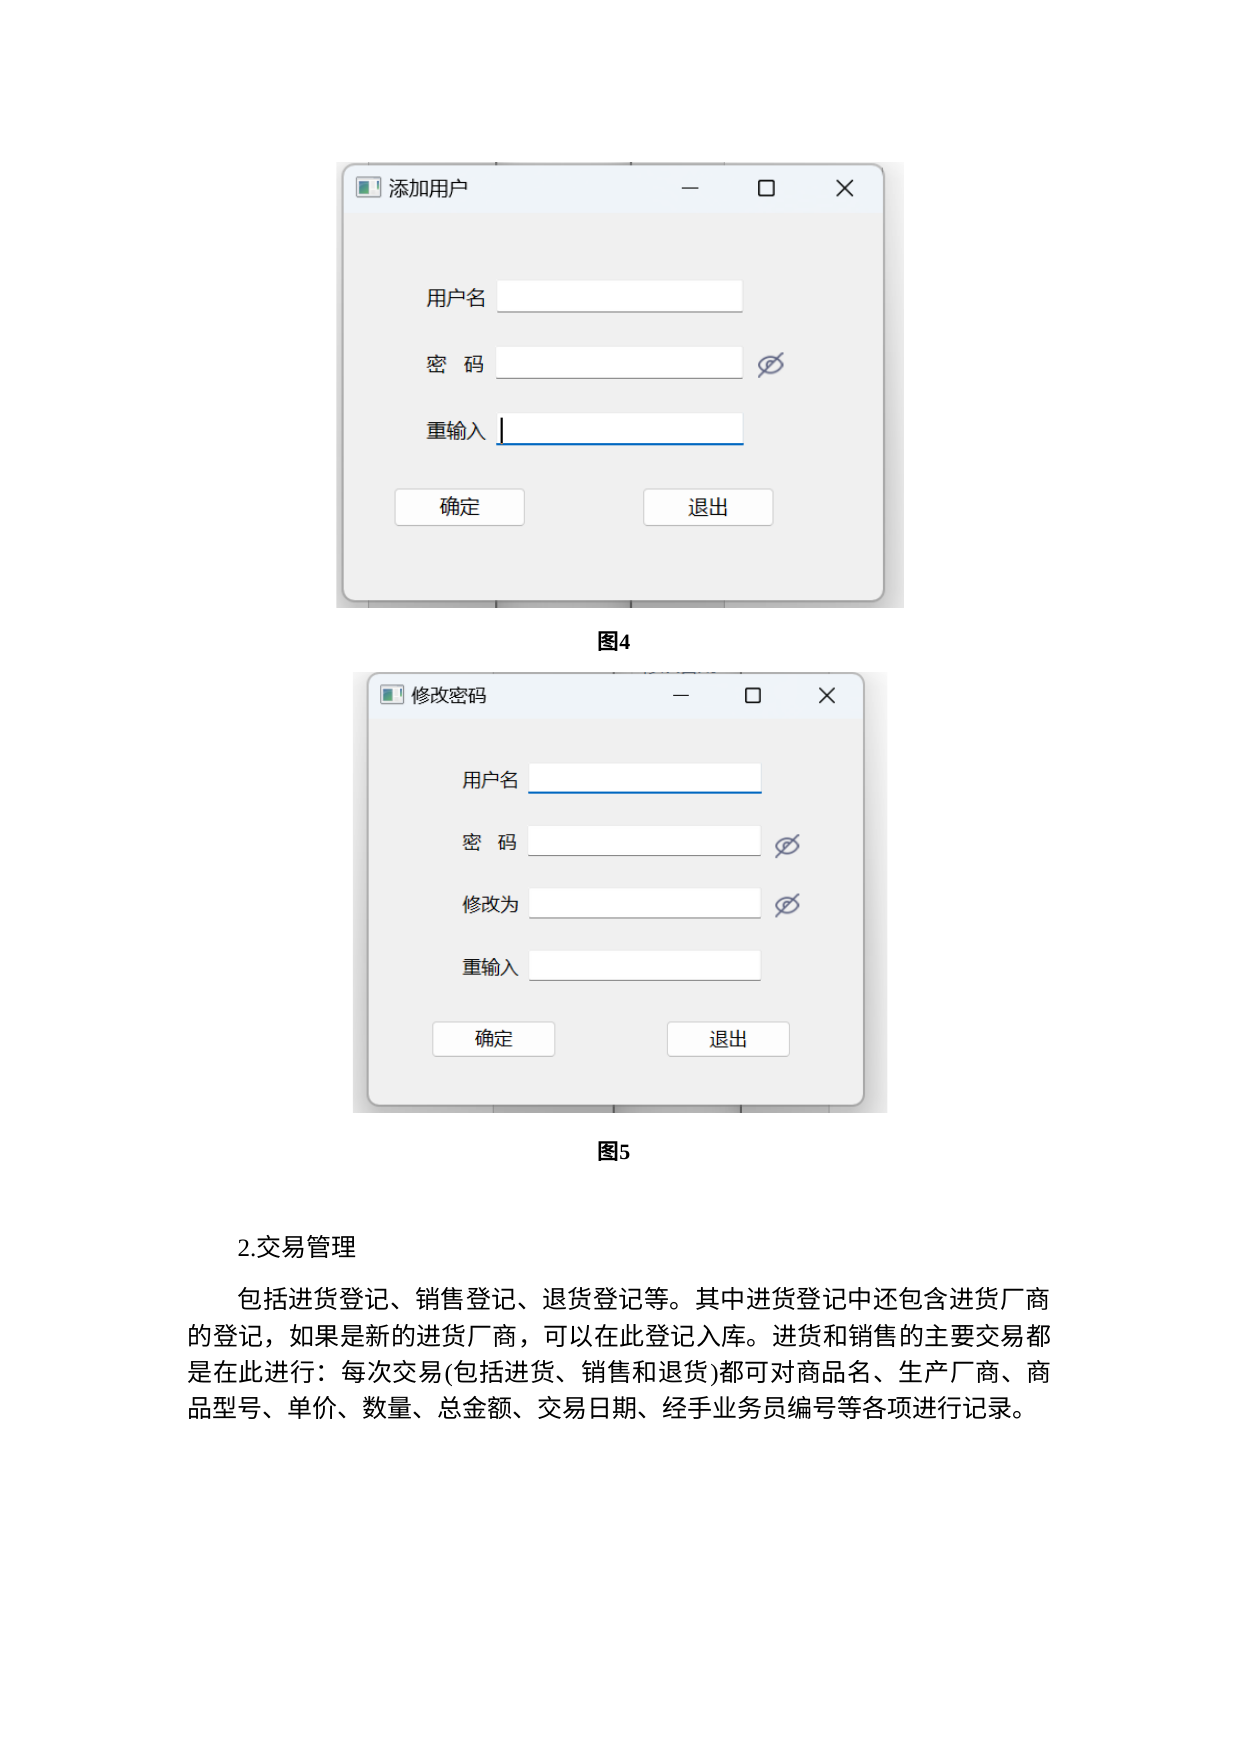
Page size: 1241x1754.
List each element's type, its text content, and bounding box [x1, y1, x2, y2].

text 2.交易管理 [187, 1227, 1053, 1264]
picture [336, 162, 904, 608]
picture [352, 672, 888, 1113]
text 包括进货登记、销售登记、退货登记等。其中进货登记中还包含进货厂商的登记，如果是新的进货厂商，可以在此登记入库。进货和销售的主要交易都是在此进行：每次交易(包括进货、销售和退货)都可对商品名、生产厂商、商品型号、单价、数量、总金额、交易日期、经手业务员编号等各项进行记录。 [187, 1280, 1053, 1425]
